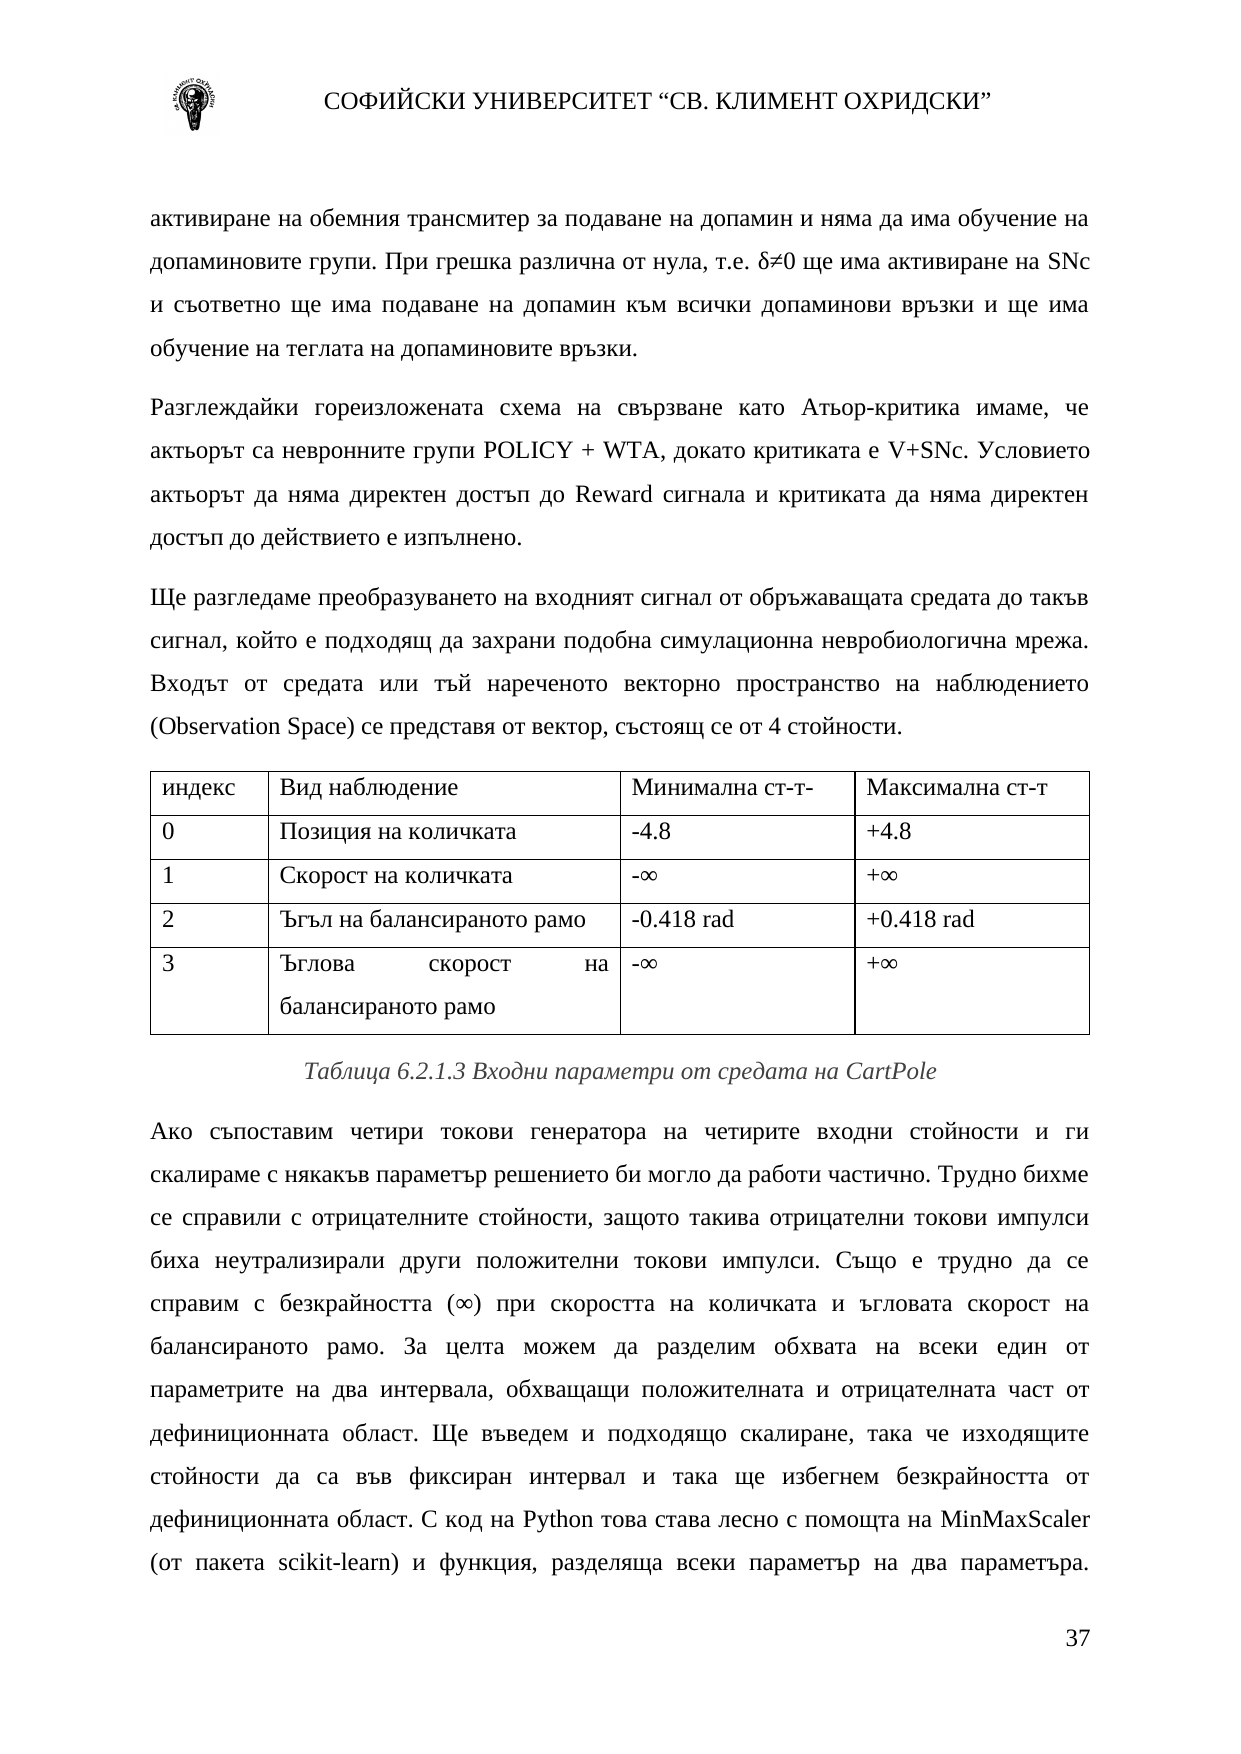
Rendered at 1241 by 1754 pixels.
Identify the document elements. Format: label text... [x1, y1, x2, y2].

table_cell 1 [151, 860, 268, 903]
table_cell -4.8 [621, 816, 854, 859]
table_cell Ъгъл на балансираното рамо [269, 904, 620, 947]
table_cell 0 [151, 816, 268, 859]
text Разглеждайки гореизложената схема на свързване като Атьор-критика имаме, че актьорът са невронните групи POLICY + WTA, докато критиката е V+SNc. Условието актьорът да няма директен достъп до Reward сигнала и критиката да няма директен достъп до действието е изпълнено. [150, 392, 1090, 551]
picture [161, 73, 222, 137]
table_cell 2 [151, 904, 268, 947]
text Ще разгледаме преобразуването на входният сигнал от обръжаващата средата до такъв сигнал, който е подходящ да захрани подобна симулационна невробиологична мрежа. Входът от средата или тъй нареченото векторно пространство на наблюдението (Observation Space) се представя от вектор, състоящ се от 4 стойности. [150, 582, 1090, 740]
table_cell -∞ [621, 860, 854, 903]
table_cell Скорост на количката [269, 860, 620, 903]
table_cell +4.8 [856, 816, 1089, 859]
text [150, 203, 1090, 361]
table_header Вид наблюдение [269, 772, 620, 815]
table_cell -∞ [621, 948, 854, 1034]
table_cell Ъглова скорост на балансираното рамо [269, 948, 620, 1034]
table_cell -0.418 rad [621, 904, 854, 947]
table_cell 3 [151, 948, 268, 1034]
table_header Максимална ст-т [856, 772, 1089, 815]
table_header Минимална ст-т- [621, 772, 854, 815]
table_cell +0.418 rad [856, 904, 1089, 947]
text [150, 1116, 1090, 1576]
table_cell +∞ [856, 860, 1089, 903]
table_cell +∞ [856, 948, 1089, 1034]
text Таблица 6.2.1.3 Входни параметри от средата на CartPole [233, 1056, 1007, 1085]
table_header индекс [151, 772, 268, 815]
table_cell Позиция на количката [269, 816, 620, 859]
